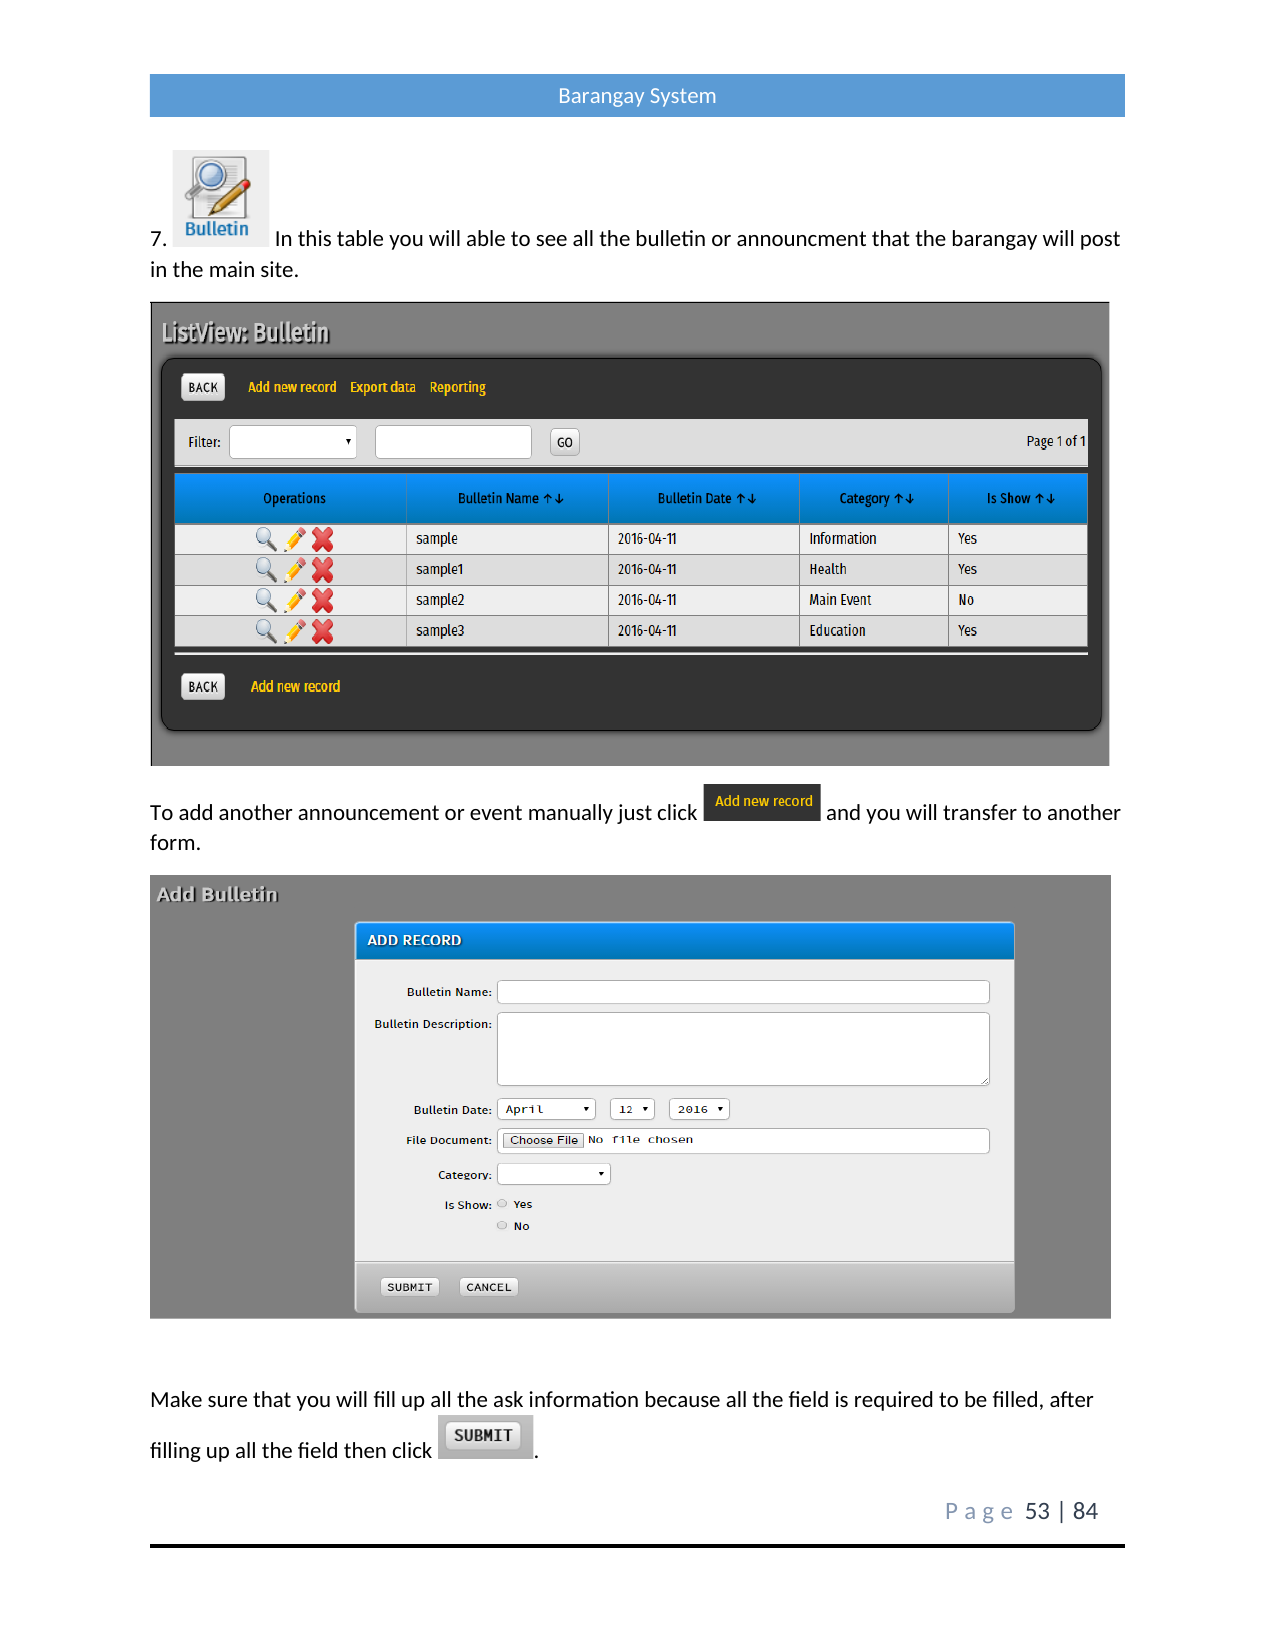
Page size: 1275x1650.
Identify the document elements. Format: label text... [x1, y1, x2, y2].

text Make sure that you will fill up all the ask information because all the field is required to be filled, after filling up all the field then click . [150, 1385, 1125, 1464]
picture [703, 784, 821, 821]
picture [150, 875, 1111, 1319]
text 7. In this table you will able to see all the bulletin or announcment that the barangay will post in the main site. [150, 150, 1125, 283]
picture [172, 150, 270, 247]
text To add another announcement or event manually just click and you will transfer to another form. [150, 784, 1125, 856]
picture [150, 301, 1110, 766]
picture [438, 1415, 534, 1459]
